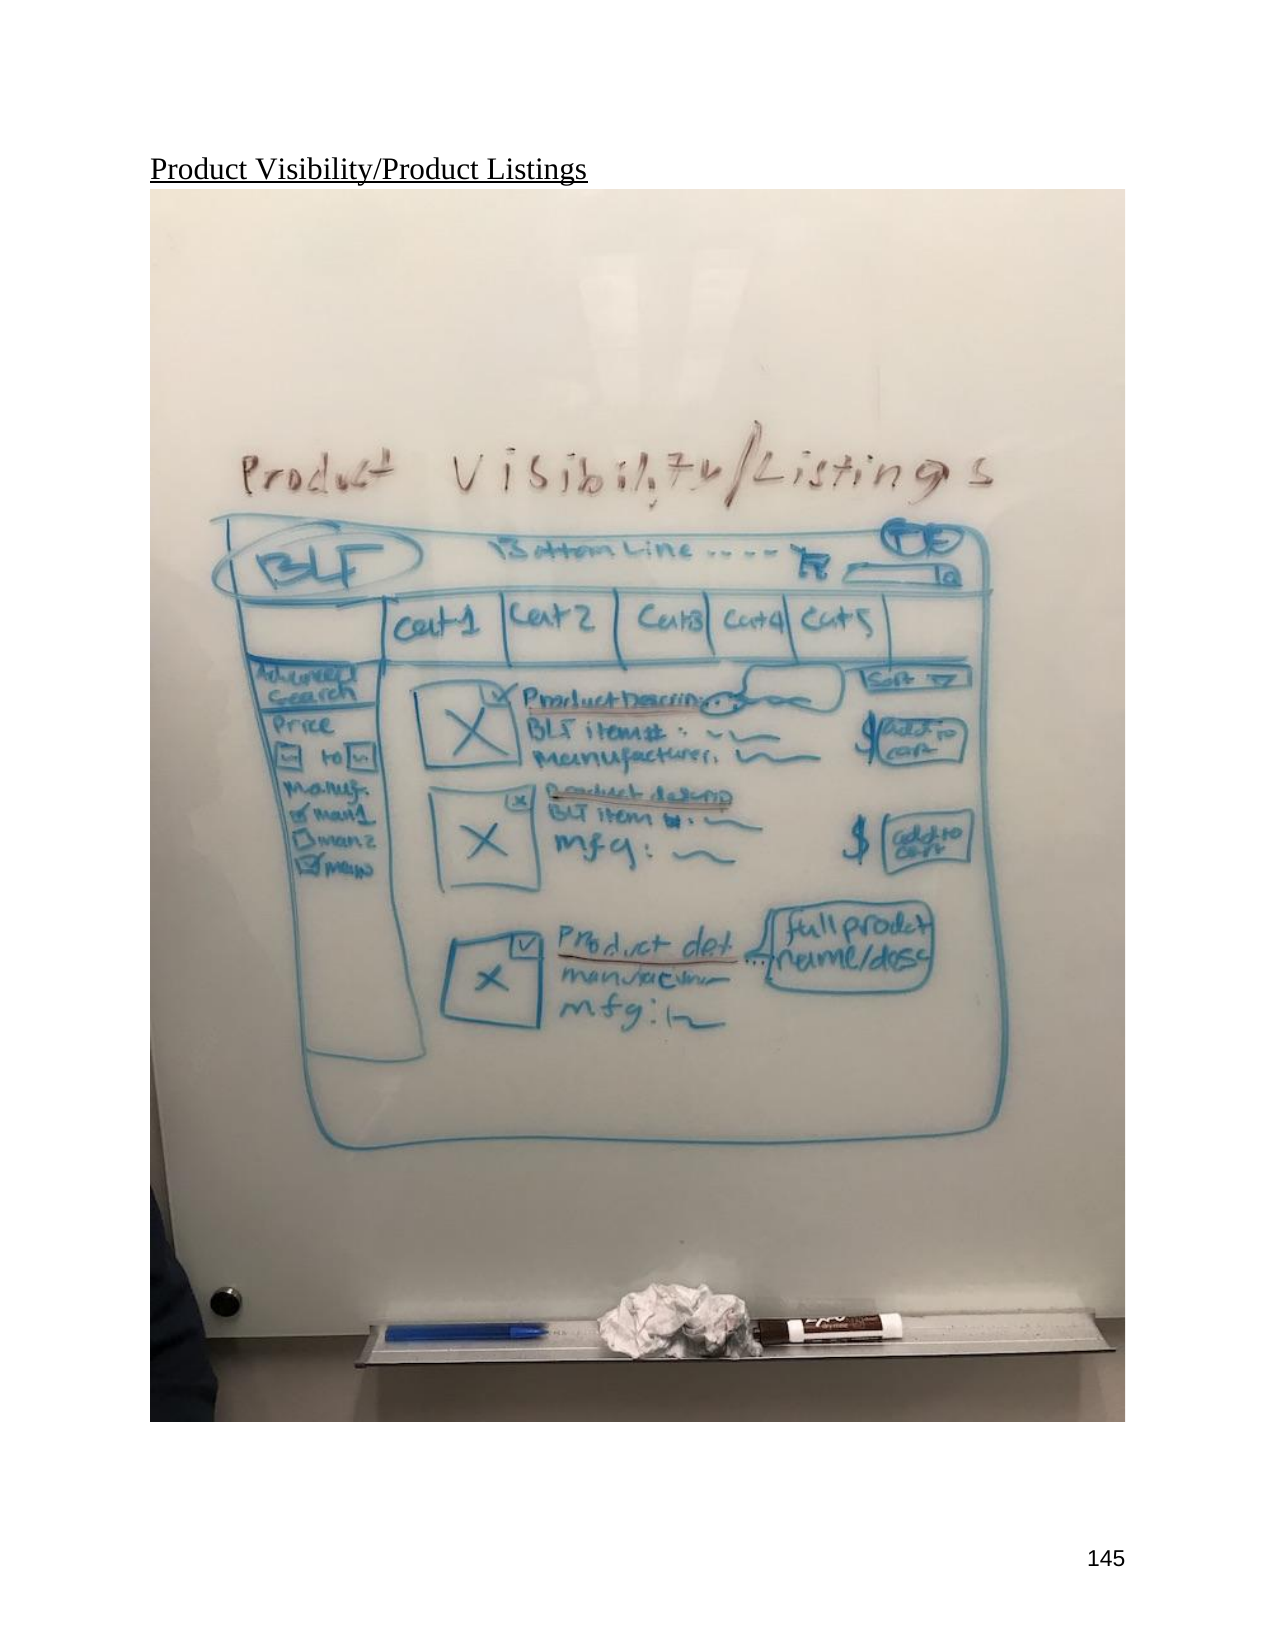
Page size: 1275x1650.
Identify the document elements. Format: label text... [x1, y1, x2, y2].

text Product Visibility/Product ListingsProduct Discovery [150, 150, 1125, 189]
picture [150, 189, 1125, 1422]
